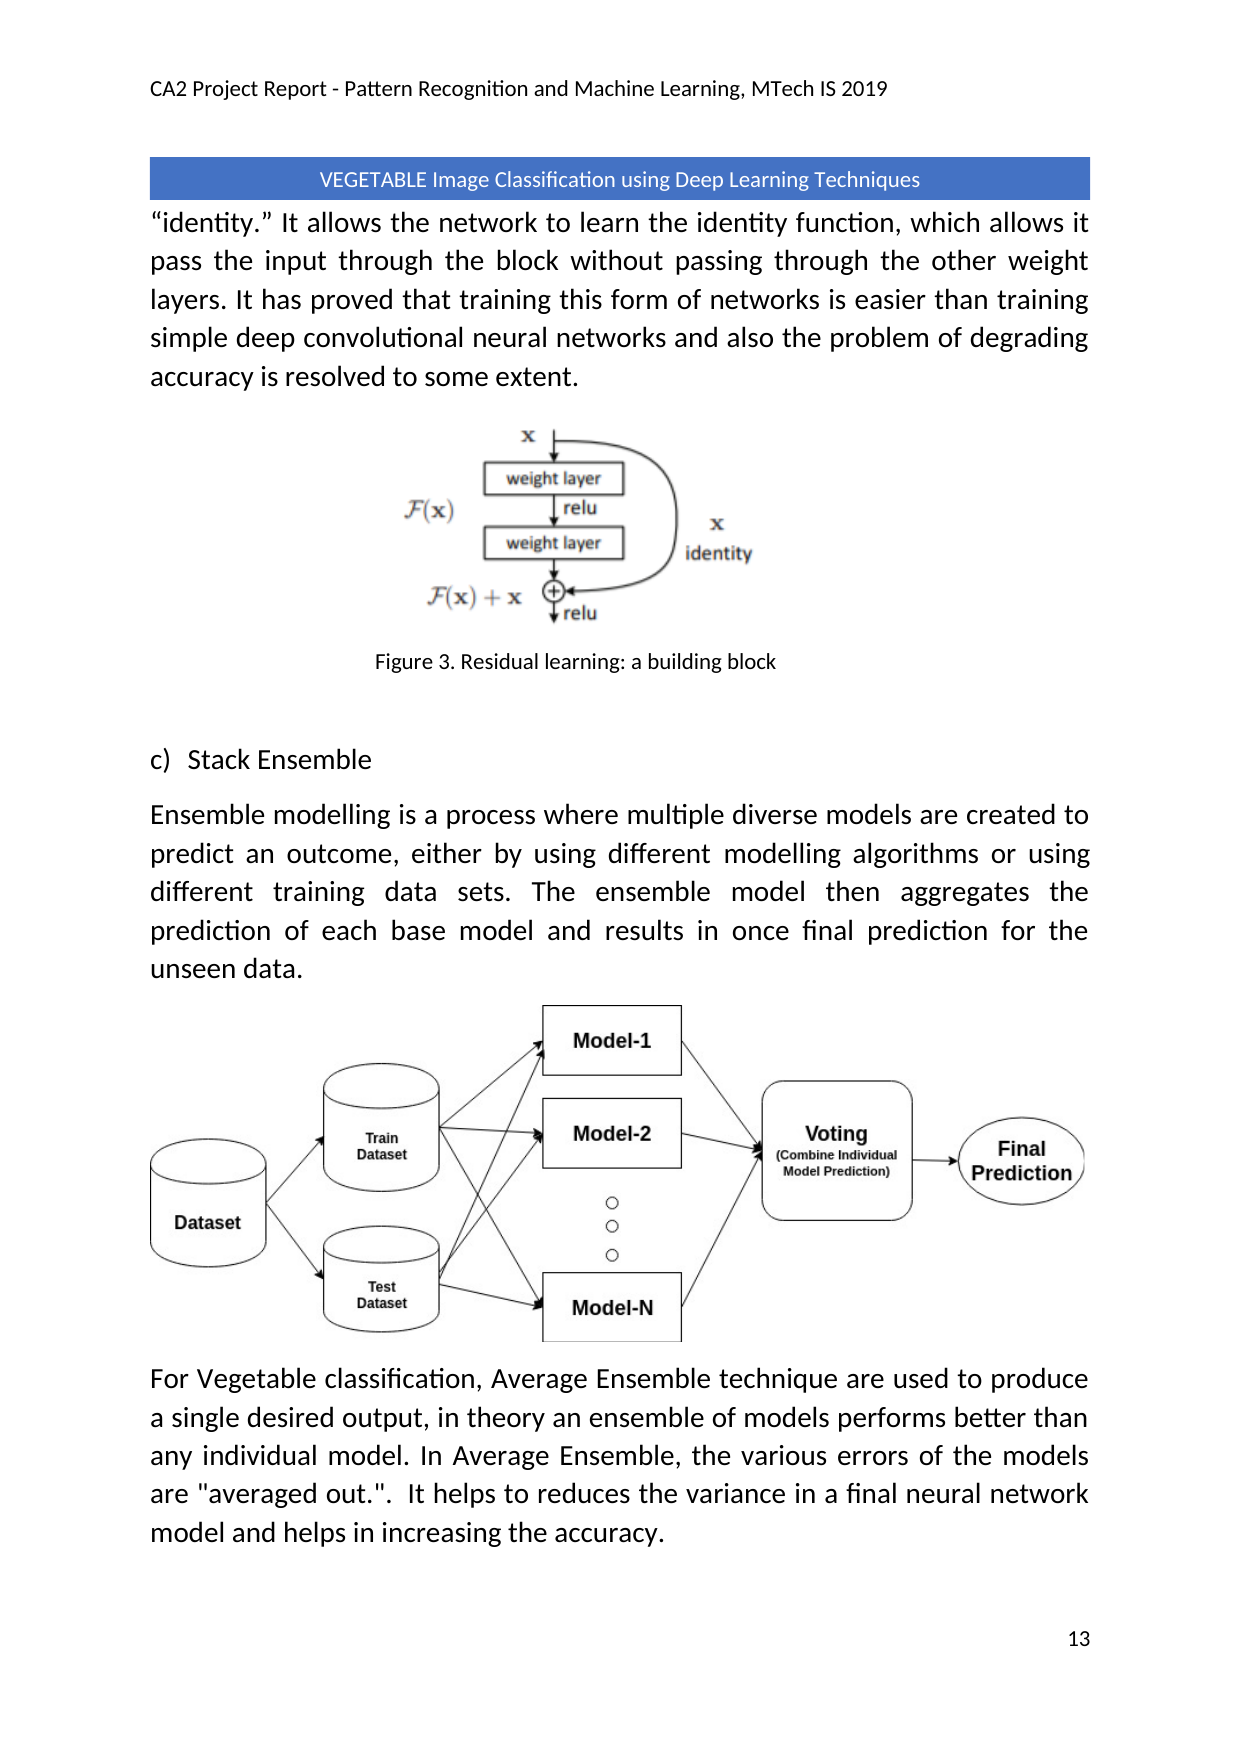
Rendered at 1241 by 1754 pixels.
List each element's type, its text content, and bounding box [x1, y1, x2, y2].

text For Vegetable classification, Average Ensemble technique are used to produce a single desired output, in theory an ensemble of models performs better than any individual model. In Average Ensemble, the various errors of the models are "averaged out.". It helps to reduces the variance in a final neural network model and helps in increasing the accuracy. [150, 1360, 1090, 1549]
text Figure 3. Residual learning: a building block [150, 647, 1090, 675]
list Stack Ensemble [150, 741, 1090, 777]
picture [375, 412, 821, 629]
text Ensemble modelling is a process where multiple diverse models are created to predict an outcome, either by using different modelling algorithms or using different training data sets. The ensemble model then aggregates the prediction of each base model and results in once final prediction for the unseen data. [150, 796, 1090, 986]
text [150, 200, 1090, 393]
